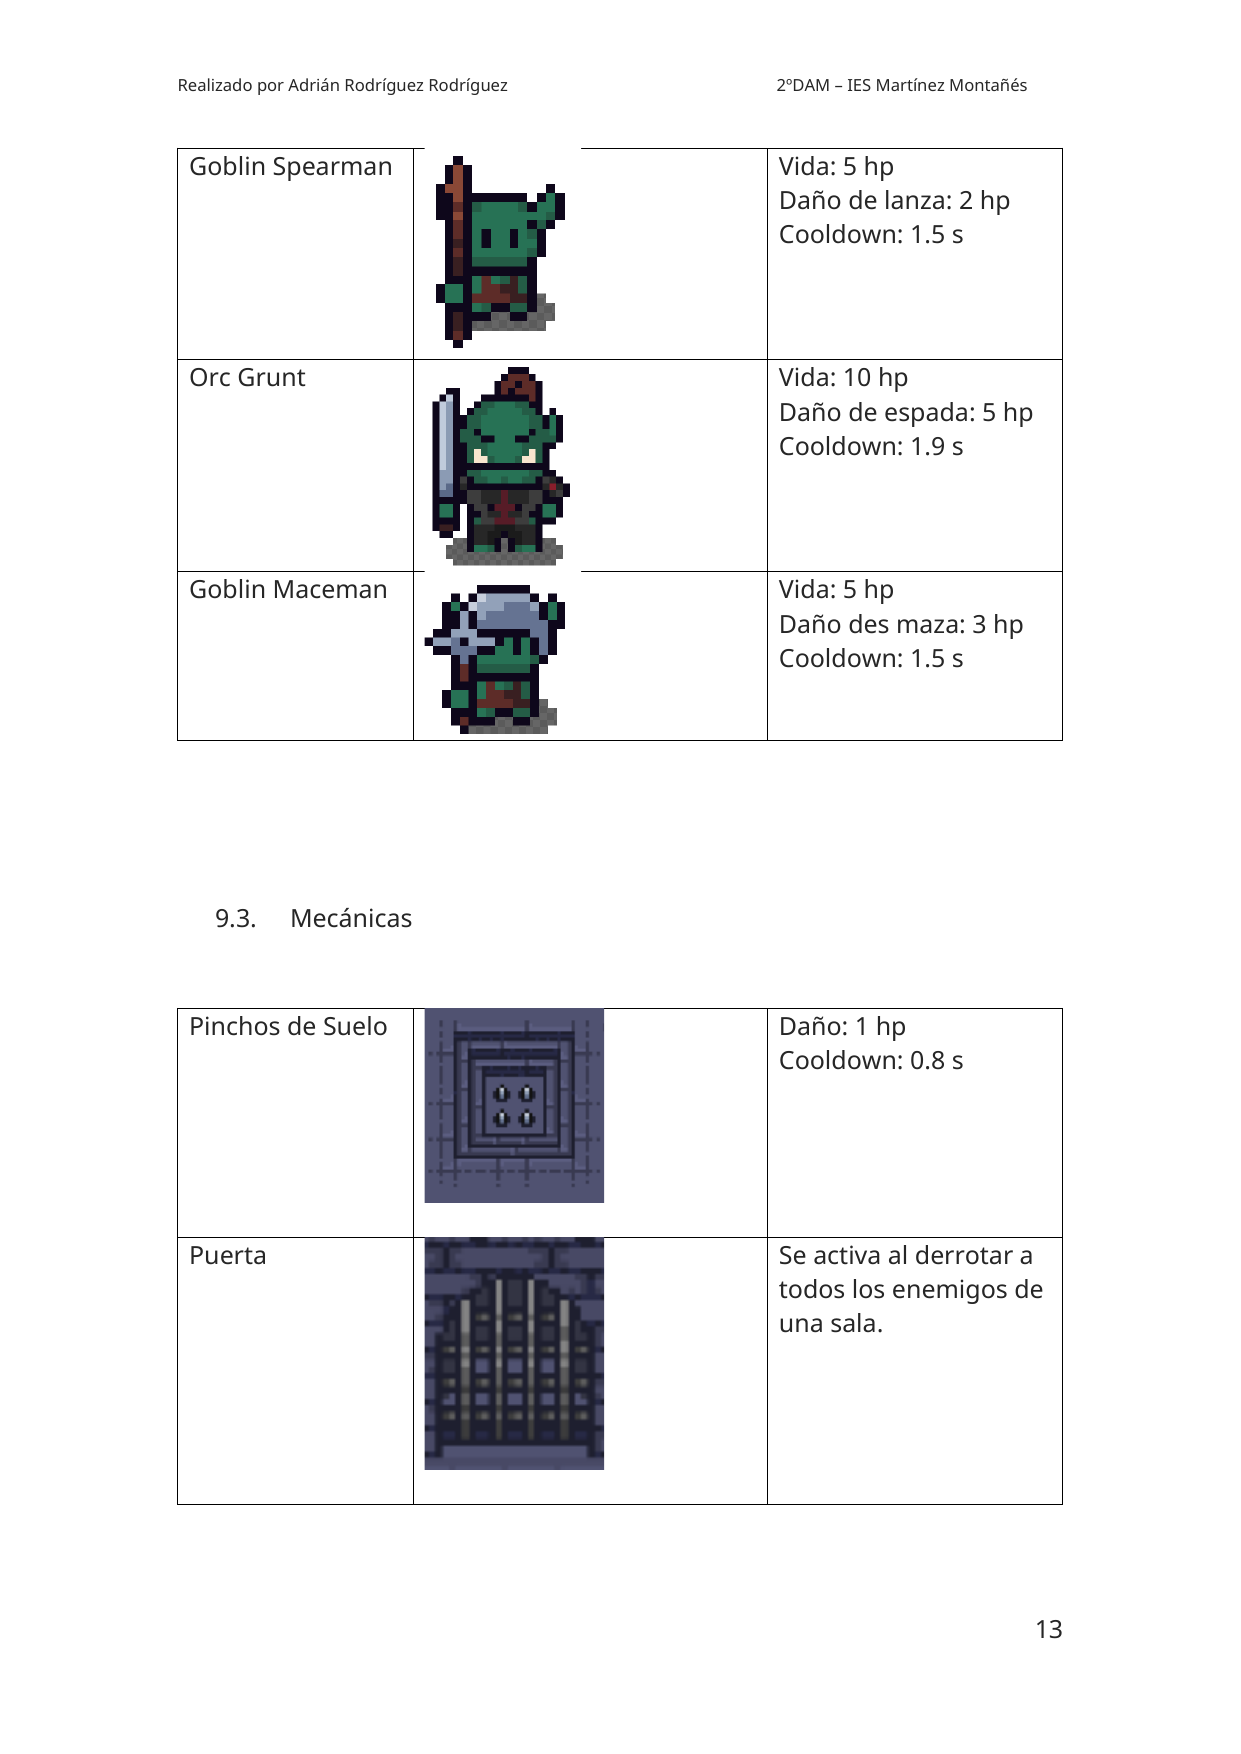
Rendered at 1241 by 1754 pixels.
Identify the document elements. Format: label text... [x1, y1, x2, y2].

table_cell Goblin Maceman [178, 572, 413, 739]
table_cell [414, 572, 424, 739]
table_header [582, 149, 767, 359]
table_cell Vida: 5 hp Daño des maza: 3 hp Cooldown: 1.5 s [768, 572, 1062, 739]
table_cell Orc Grunt [178, 360, 413, 571]
table_header [414, 149, 424, 359]
table_cell Se activa al derrotar a todos los enemigos de una sala. [768, 1238, 1062, 1504]
table_header [414, 1009, 767, 1237]
table_cell [414, 1238, 767, 1504]
table_cell Puerta [178, 1238, 413, 1504]
table_header Vida: 5 hp Daño de lanza: 2 hp Cooldown: 1.5 s [768, 149, 1062, 359]
table_cell Vida: 10 hp Daño de espada: 5 hp Cooldown: 1.9 s [768, 360, 1062, 571]
table_header Pinchos de Suelo [178, 1009, 413, 1237]
picture [424, 360, 582, 740]
table_cell [582, 360, 767, 571]
table_header Goblin Spearman [178, 149, 413, 359]
list Mecánicas [215, 901, 1063, 935]
picture [424, 1237, 605, 1470]
table_cell [414, 360, 424, 571]
picture [424, 148, 582, 359]
table_cell [565, 572, 767, 739]
picture [424, 1008, 605, 1203]
table_header Daño: 1 hp Cooldown: 0.8 s [768, 1009, 1062, 1237]
